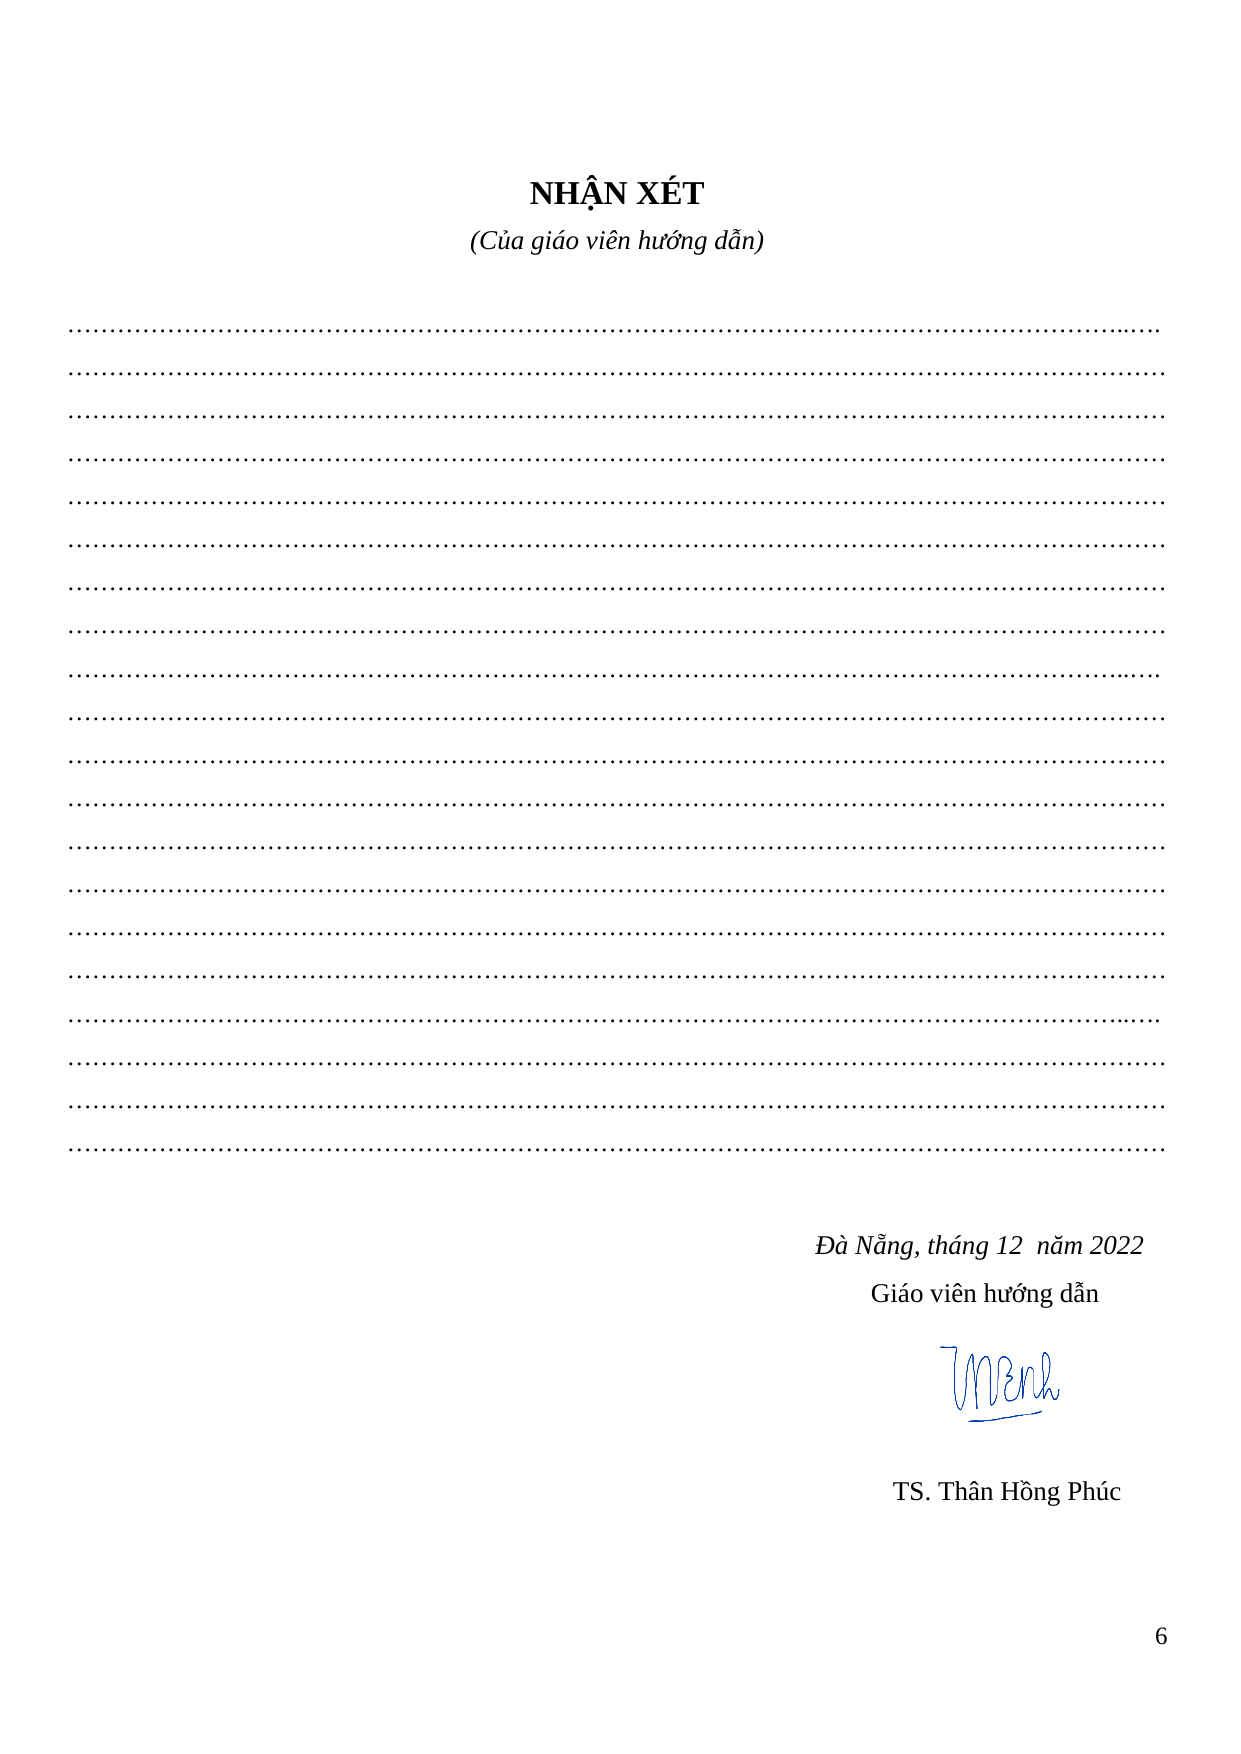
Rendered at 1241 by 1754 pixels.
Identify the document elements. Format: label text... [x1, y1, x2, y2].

text ……………………………………………………………………………………………………………………………………………………………………………………………………………………………………..….……………………………………………………………………………………………………………………………………………………………………………………………………………………………………………………………………………………………………………………………………………………………………………………………………………………………………………………………………………………………………………………………………………………………………………………………………………………………………………………………………………………………………………………………… [67, 611, 1167, 941]
text NHẬN XÉT [67, 173, 1167, 211]
text (Của giáo viên hướng dẫn) [67, 224, 1167, 255]
picture [926, 1325, 1141, 1459]
text ………………………………………………………………………………………………………………..….……………………………………………………………………………………………………………………………………………………………………………………………………………………………………………………………………………………………………………………………………………………………………………………………………………………………………………………………………………………………………………………………………………………………………………………………………………………………………………………………………………………………………………………………… [67, 309, 1167, 596]
text Đà Nẵng, tháng 12 năm 2022 [67, 1229, 1167, 1260]
text ………………………………………………………………………………………………………………..….……………………………………………………………………………………………………………………………………………………………………………………………………………………………………………………………………………………………………………………………………………………………… [67, 999, 1167, 1157]
text TS. Thân Hồng Phúc [67, 1475, 1167, 1506]
text …………………………………………………………………………………………………………………… [67, 956, 1167, 984]
text Giáo viên hướng dẫn [67, 1277, 1167, 1308]
